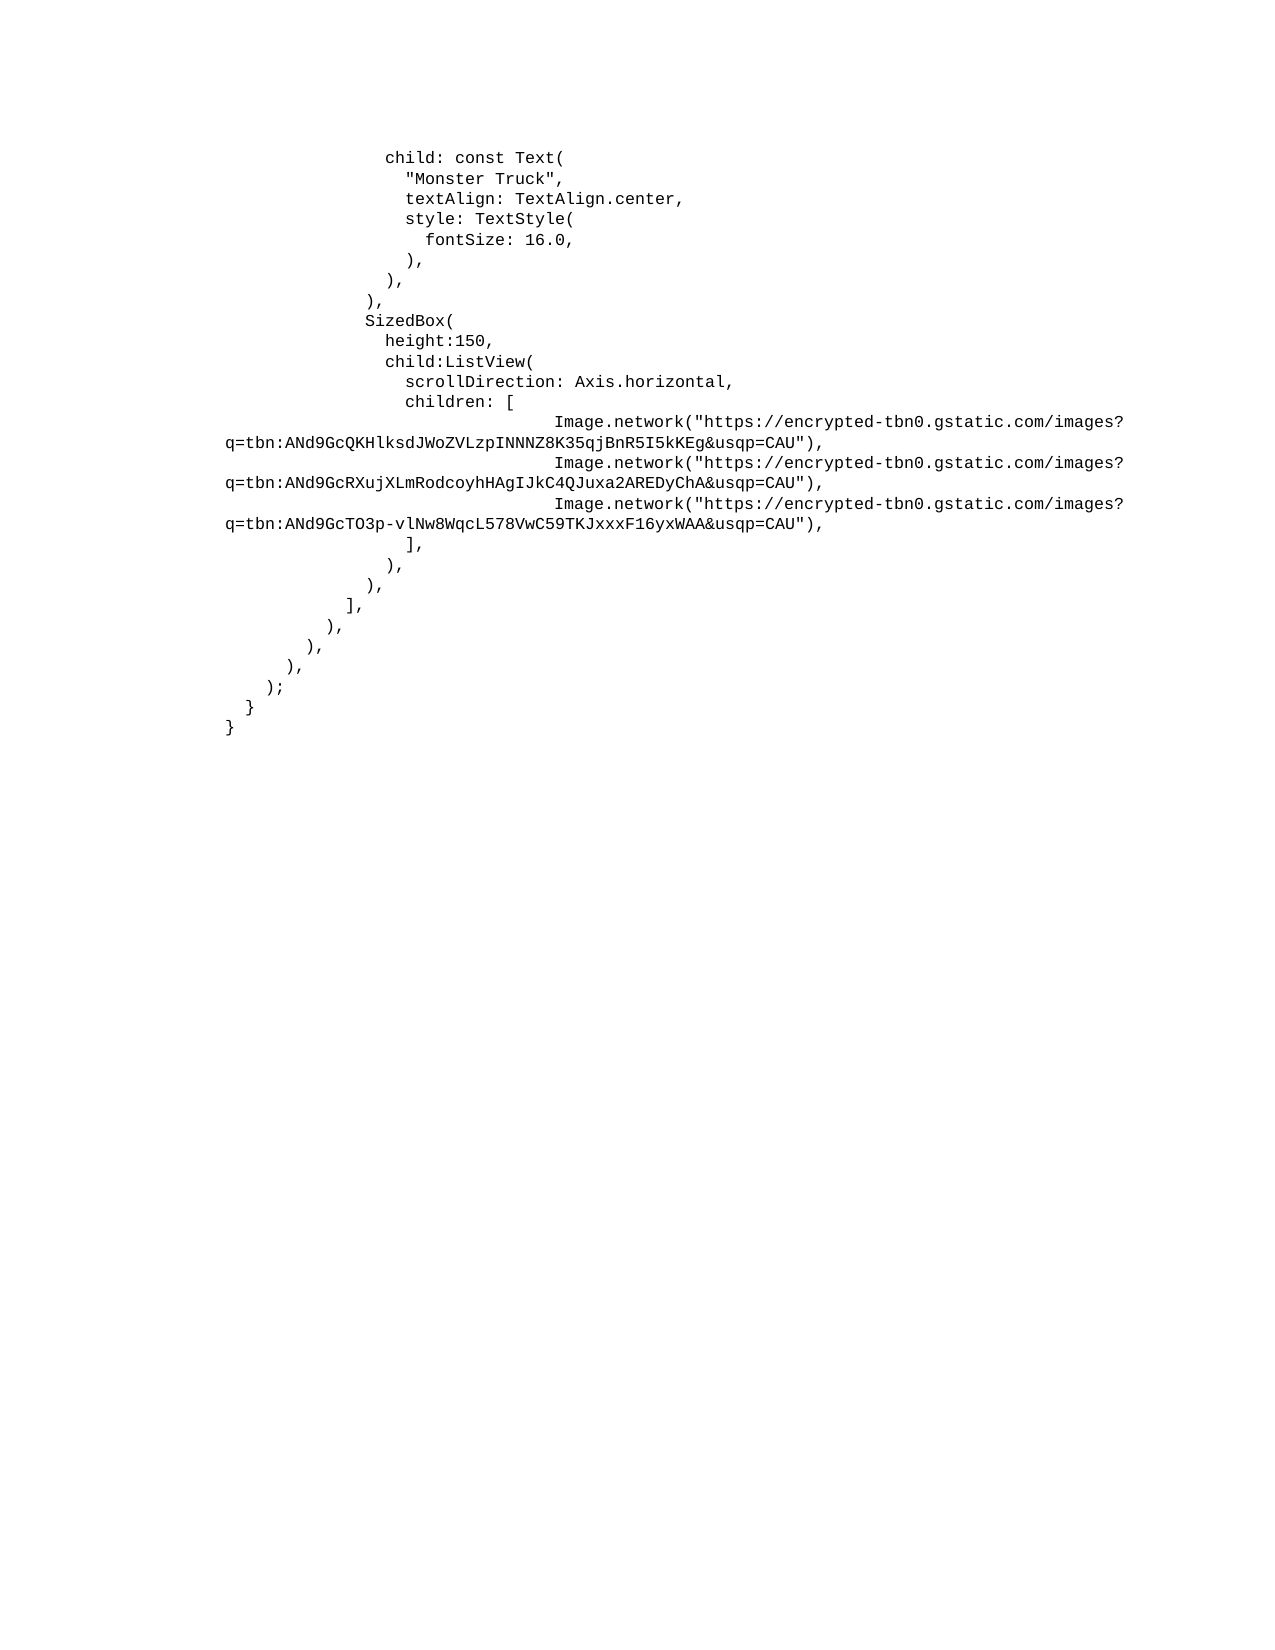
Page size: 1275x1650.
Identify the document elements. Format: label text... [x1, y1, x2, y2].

list ), [225, 637, 1125, 656]
list style: TextStyle( [225, 211, 1125, 230]
list Image.network("https://encrypted-tbn0.gstatic.com/images?q=tbn:ANd9GcRXujXLmRodcoyhHAgIJkC4QJuxa2AREDyChA&usqp=CAU"), [225, 455, 1125, 494]
list child: const Text( [225, 150, 1125, 169]
list ), [225, 577, 1125, 595]
list ], [225, 597, 1125, 616]
list } [225, 698, 1125, 717]
list ), [225, 617, 1125, 636]
list fontSize: 16.0, [225, 231, 1125, 250]
list ), [225, 292, 1125, 311]
list ); [225, 678, 1125, 697]
list Image.network("https://encrypted-tbn0.gstatic.com/images?q=tbn:ANd9GcQKHlksdJWoZVLzpINNNZ8K35qjBnR5I5kKEg&usqp=CAU"), [225, 414, 1125, 453]
list ), [225, 252, 1125, 270]
list "Monster Truck", [225, 170, 1125, 189]
list scrollDirection: Axis.horizontal, [225, 373, 1125, 392]
list Image.network("https://encrypted-tbn0.gstatic.com/images?q=tbn:ANd9GcTO3p-vlNw8WqcL578VwC59TKJxxxF16yxWAA&usqp=CAU"), [225, 495, 1125, 534]
list children: [ [225, 394, 1125, 413]
list ), [225, 272, 1125, 291]
list ), [225, 658, 1125, 677]
list height:150, [225, 333, 1125, 352]
list SizedBox( [225, 312, 1125, 331]
list child:ListView( [225, 353, 1125, 372]
list ), [225, 556, 1125, 575]
list ], [225, 536, 1125, 555]
list } [225, 719, 1125, 738]
list textAlign: TextAlign.center, [225, 191, 1125, 209]
